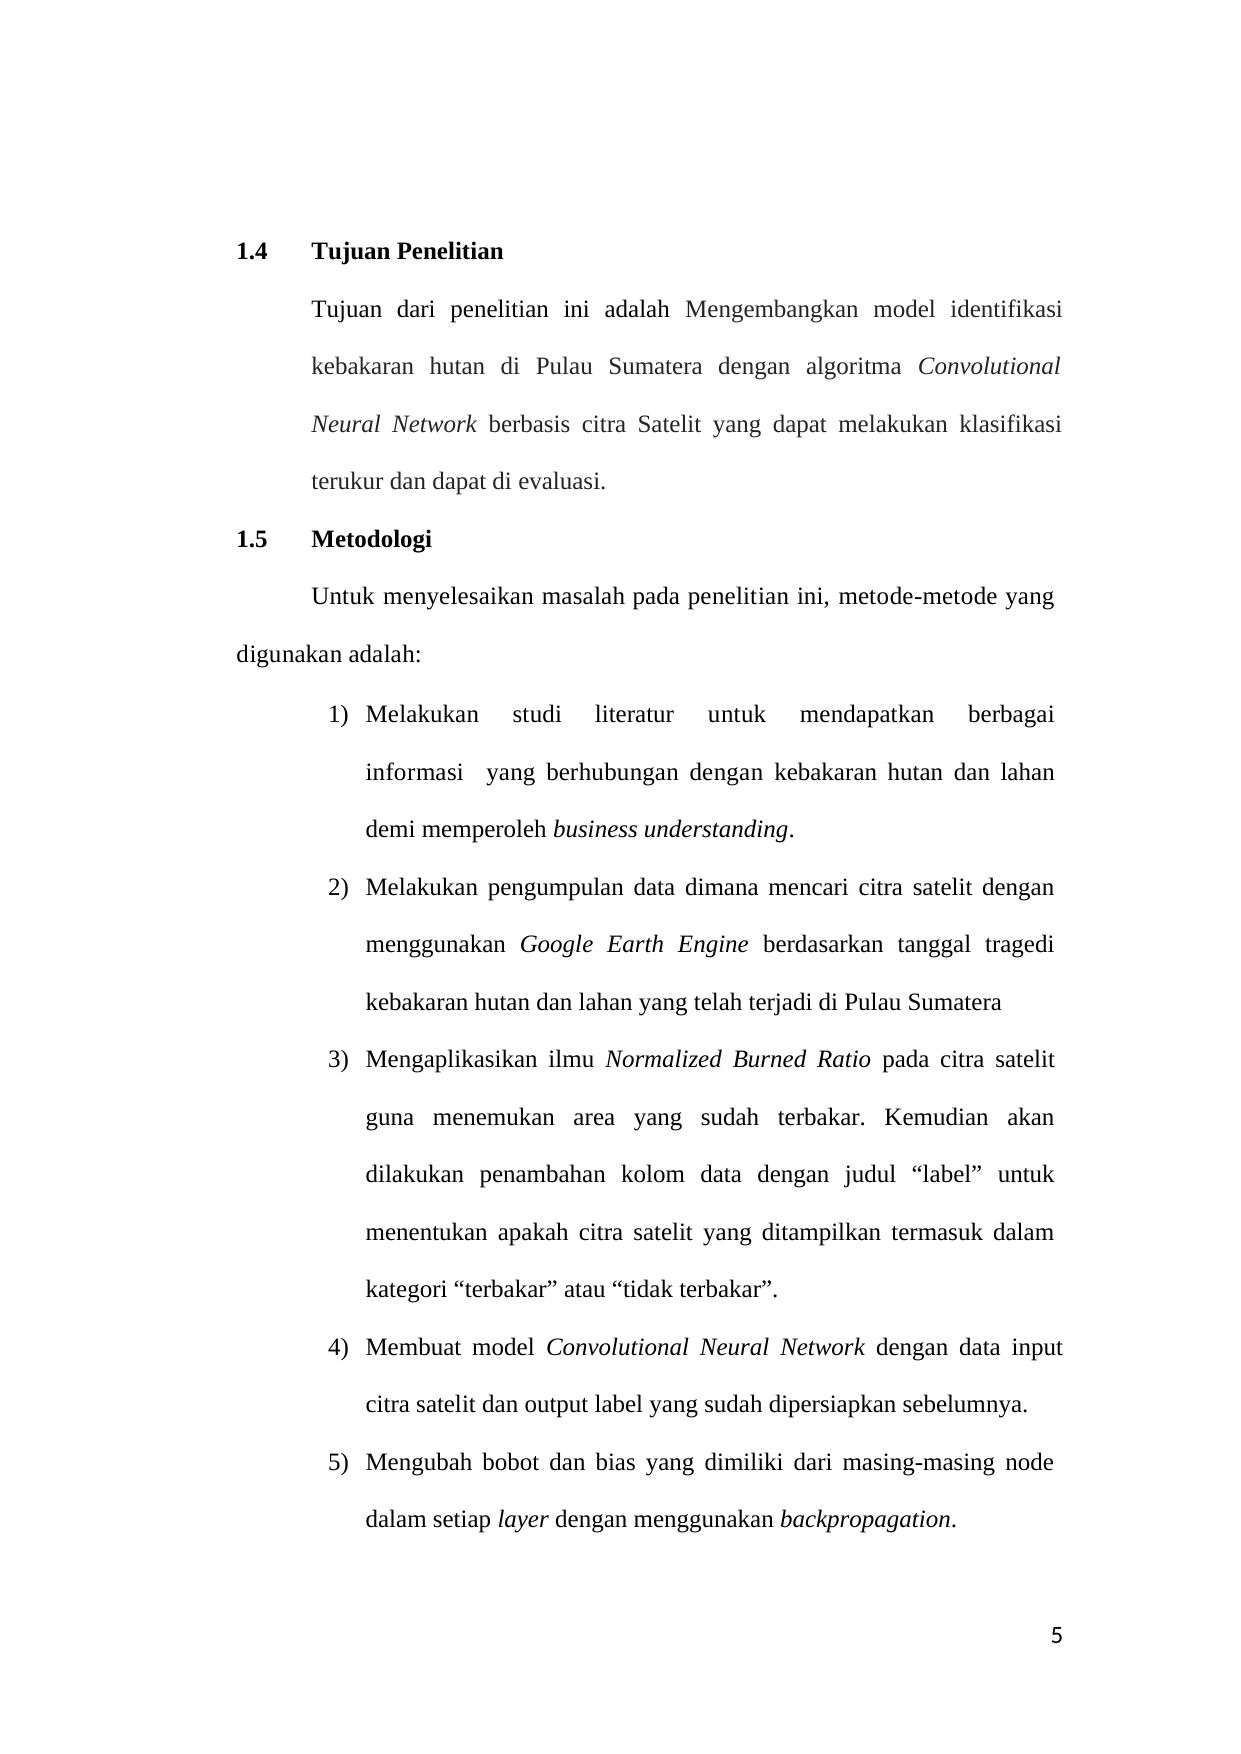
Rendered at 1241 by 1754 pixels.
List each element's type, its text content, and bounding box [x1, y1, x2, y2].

text Tujuan dari penelitian ini adalah Mengembangkan model identifikasi kebakaran hutan di Pulau Sumatera dengan algoritma Convolutional Neural Network berbasis citra Satelit yang dapat melakukan klasifikasi terukur dan dapat di evaluasi. [311, 294, 1063, 409]
list Membuat model Convolutional Neural Network dengan data input citra satelit dan output label yang sudah dipersiapkan sebelumnya. [328, 1332, 1063, 1418]
list Melakukan studi literatur untuk mendapatkan berbagai informasi yang berhubungan dengan kebakaran hutan dan lahan demi memperoleh business understanding. [328, 699, 1055, 843]
list Mengaplikasikan ilmu Normalized Burned Ratio pada citra satelit guna menemukan area yang sudah terbakar. Kemudian akan dilakukan penambahan kolom data dengan judul “label” untuk menentukan apakah citra satelit yang ditampilkan termasuk dalam kategori “terbakar” atau “tidak terbakar”. [328, 1044, 1055, 1303]
list Mengubah bobot dan bias yang dimiliki dari masing-masing node dalam setiap layer dengan menggunakan backpropagation. [328, 1447, 1055, 1533]
text Untuk menyelesaikan masalah pada penelitian ini, metode-metode yang digunakan adalah: [236, 581, 1055, 667]
list Melakukan pengumpulan data dimana mencari citra satelit dengan menggunakan Google Earth Engine berdasarkan tanggal tragedi kebakaran hutan dan lahan yang telah terjadi di Pulau Sumatera [328, 872, 1055, 1016]
text Tujuan dari penelitian ini adalah Mengembangkan model identifikasi kebakaran hutan di Pulau Sumatera dengan algoritma Convolutional Neural Network berbasis citra Satelit yang dapat melakukan klasifikasi terukur dan dapat di evaluasi. [311, 437, 1063, 495]
subtitle Tujuan Penelitian [236, 236, 1063, 265]
subtitle Metodologi [236, 524, 1063, 552]
